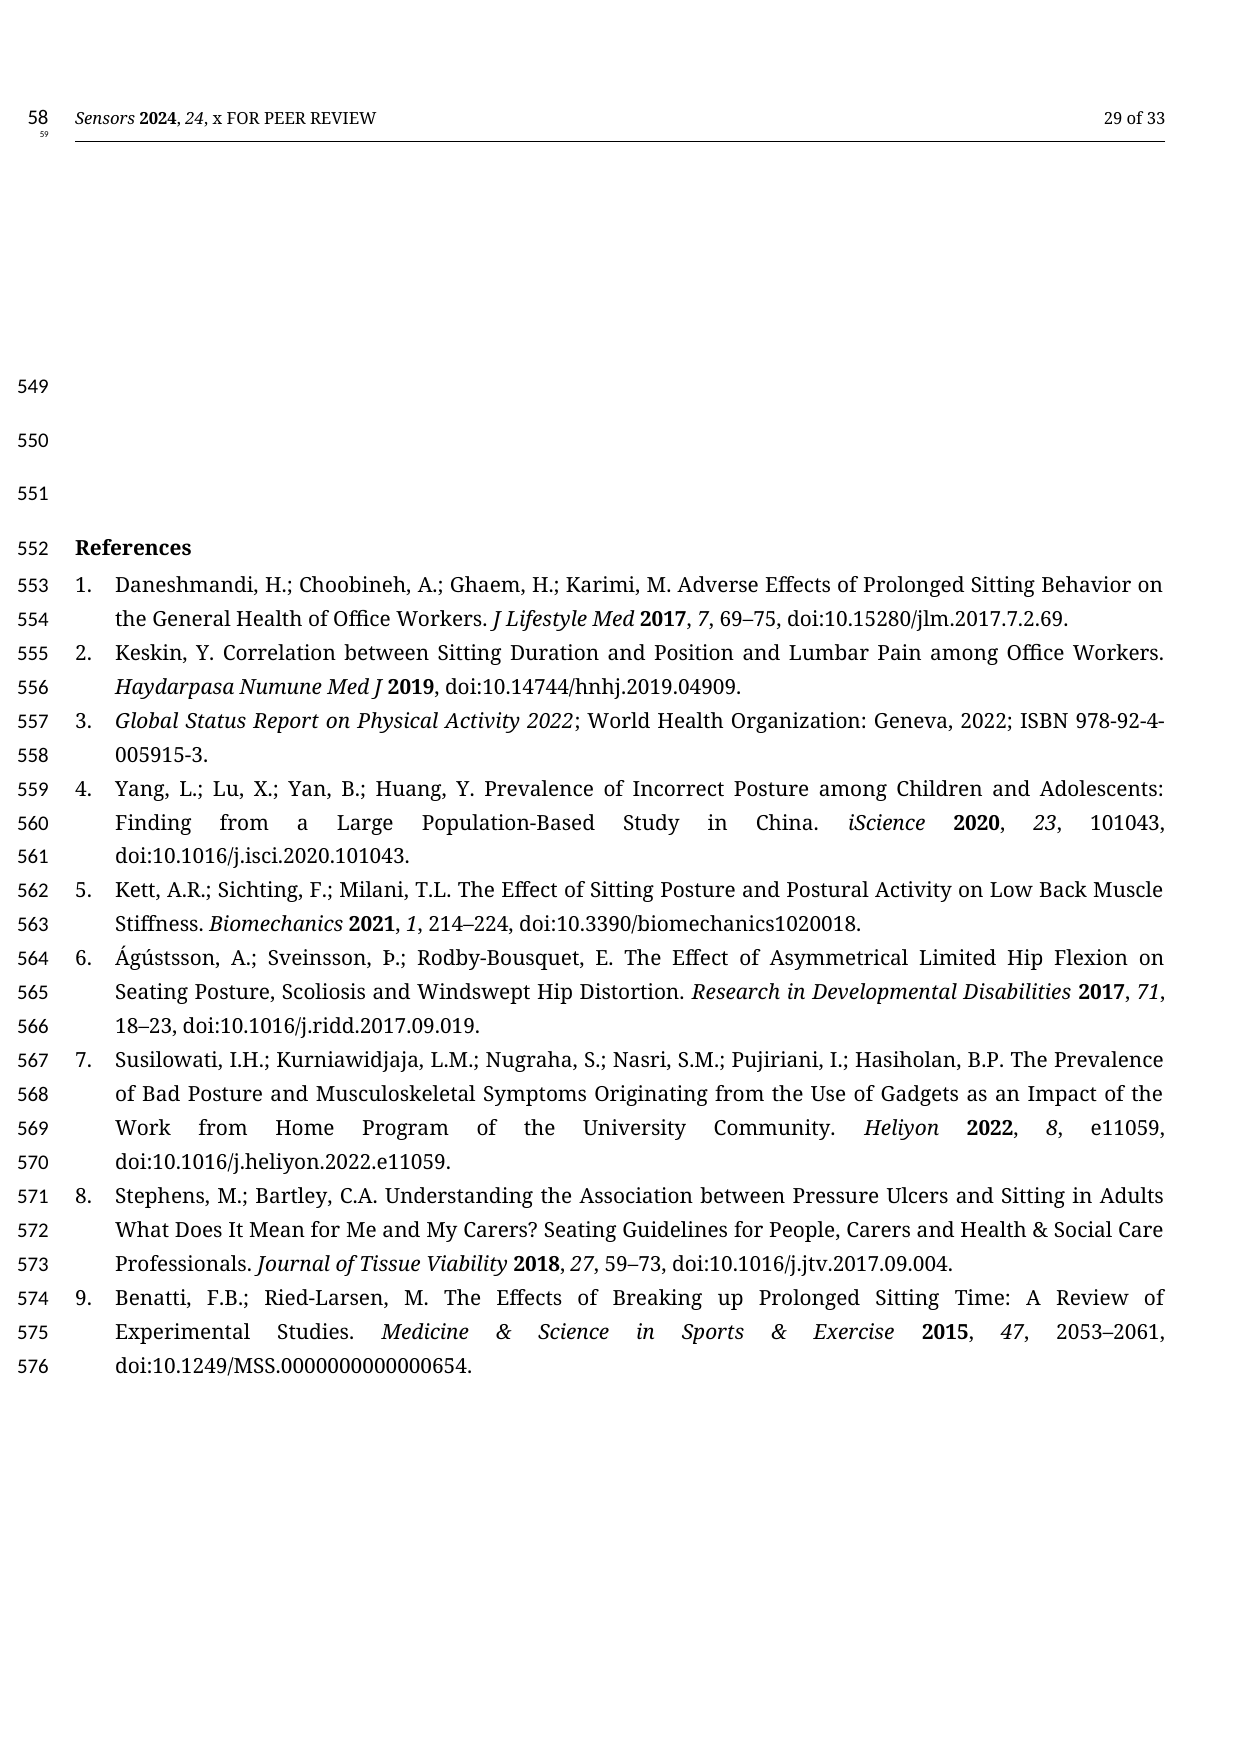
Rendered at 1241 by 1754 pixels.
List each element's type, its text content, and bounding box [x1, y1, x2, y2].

text 9. Benatti, F.B.; Ried-Larsen, M. The Effects of Breaking up Prolonged Sitting Time: A Review of Experimental Studies. Medicine & Science in Sports & Exercise 2015, 47, 2053–2061, doi:10.1249/MSS.0000000000000654. [75, 1280, 1165, 1382]
text 3. Global Status Report on Physical Activity 2022; World Health Organization: Geneva, 2022; ISBN 978-92-4-005915-3. [75, 703, 1165, 771]
text 7. Susilowati, I.H.; Kurniawidjaja, L.M.; Nugraha, S.; Nasri, S.M.; Pujiriani, I.; Hasiholan, B.P. The Prevalence of Bad Posture and Musculoskeletal Symptoms Originating from the Use of Gadgets as an Impact of the Work from Home Program of the University Community. Heliyon 2022, 8, e11059, doi:10.1016/j.heliyon.2022.e11059. [75, 1043, 1165, 1178]
text 6. Ágústsson, A.; Sveinsson, Þ.; Rodby-Bousquet, E. The Effect of Asymmetrical Limited Hip Flexion on Seating Posture, Scoliosis and Windswept Hip Distortion. Research in Developmental Disabilities 2017, 71, 18–23, doi:10.1016/j.ridd.2017.09.019. [75, 941, 1165, 1043]
subtitle References [75, 534, 1165, 561]
text 2. Keskin, Y. Correlation between Sitting Duration and Position and Lumbar Pain among Office Workers. Haydarpasa Numune Med J 2019, doi:10.14744/hnhj.2019.04909. [75, 635, 1165, 703]
text 1. Daneshmandi, H.; Choobineh, A.; Ghaem, H.; Karimi, M. Adverse Effects of Prolonged Sitting Behavior on the General Health of Office Workers. J Lifestyle Med 2017, 7, 69–75, doi:10.15280/jlm.2017.7.2.69. [75, 567, 1165, 635]
text 4. Yang, L.; Lu, X.; Yan, B.; Huang, Y. Prevalence of Incorrect Posture among Children and Adolescents: Finding from a Large Population-Based Study in China. iScience 2020, 23, 101043, doi:10.1016/j.isci.2020.101043. [75, 771, 1165, 873]
text 8. Stephens, M.; Bartley, C.A. Understanding the Association between Pressure Ulcers and Sitting in Adults What Does It Mean for Me and My Carers? Seating Guidelines for People, Carers and Health & Social Care Professionals. Journal of Tissue Viability 2018, 27, 59–73, doi:10.1016/j.jtv.2017.09.004. [75, 1178, 1165, 1280]
text 5. Kett, A.R.; Sichting, F.; Milani, T.L. The Effect of Sitting Posture and Postural Activity on Low Back Muscle Stiffness. Biomechanics 2021, 1, 214–224, doi:10.3390/biomechanics1020018. [75, 873, 1165, 941]
